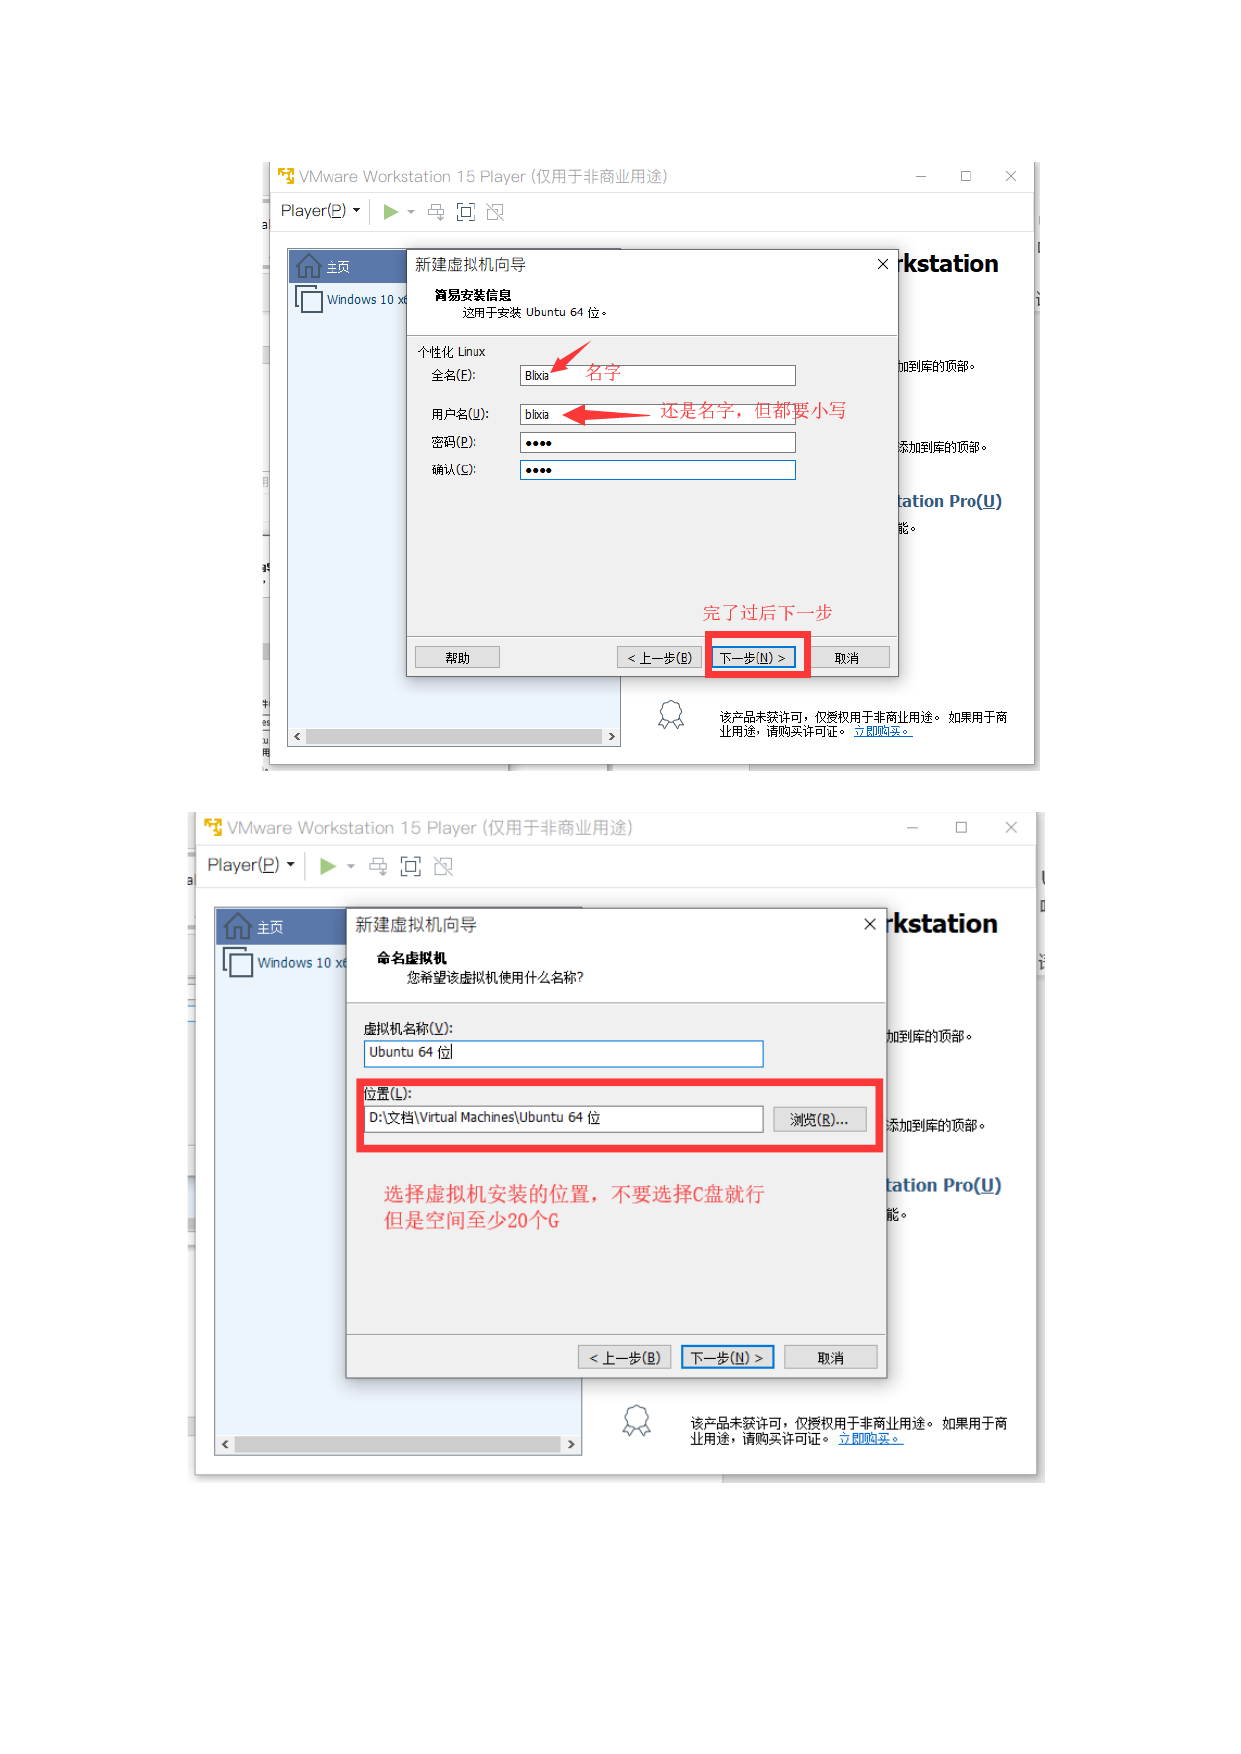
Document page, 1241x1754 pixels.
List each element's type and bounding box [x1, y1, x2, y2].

picture [262, 162, 1040, 771]
picture [187, 812, 1045, 1483]
